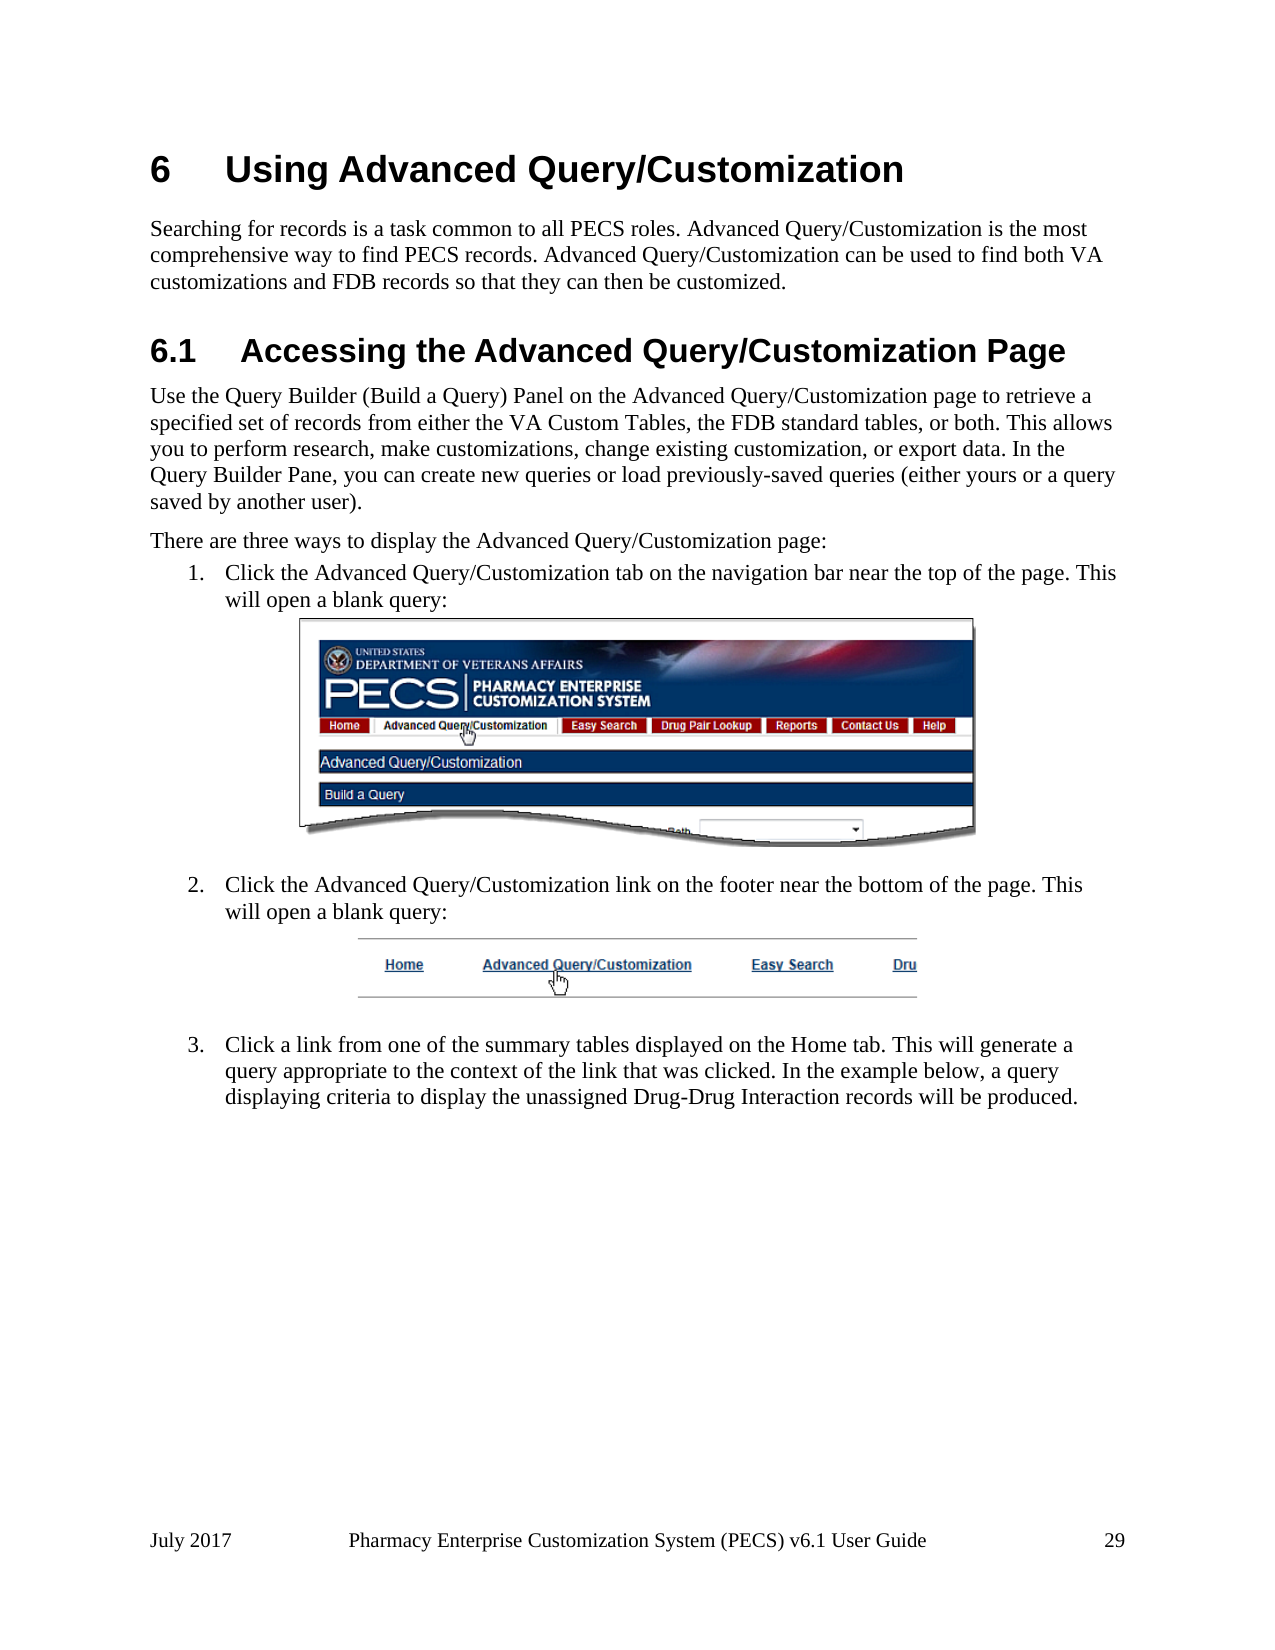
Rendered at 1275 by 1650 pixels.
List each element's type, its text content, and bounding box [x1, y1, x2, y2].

subtitle Using Advanced Query/Customization [150, 147, 1125, 190]
list Click the Advanced Query/Customization tab on the navigation bar near the top of the page. This will open a blank query: [187, 559, 1125, 612]
picture [299, 618, 976, 847]
subtitle Accessing the Advanced Query/Customization Page [150, 332, 1125, 370]
picture [357, 924, 918, 1006]
list Click a link from one of the summary tables displayed on the Home tab. This will generate a query appropriate to the context of the link that was clicked. In the example below, a query displaying criteria to display the unassigned Drug-Drug Interaction records will be produced. [187, 1031, 1125, 1110]
text There are three ways to display the Advanced Query/Customization page: [150, 527, 1125, 553]
list Click the Advanced Query/Customization link on the footer near the bottom of the page. This will open a blank query: [187, 871, 1125, 924]
text Use the Query Builder (Build a Query) Panel on the Advanced Query/Customization page to retrieve a specified set of records from either the VA Custom Tables, the FDB standard tables, or both. This allows you to perform research, make customizations, change existing customization, or export data. In the Query Builder Pane, you can create new queries or load previously-saved queries (either yours or a query saved by another user). [150, 382, 1125, 514]
text Searching for records is a task common to all PECS roles. Advanced Query/Customization is the most comprehensive way to find PECS records. Advanced Query/Customization can be used to find both VA customizations and FDB records so that they can then be customized. [150, 215, 1125, 294]
